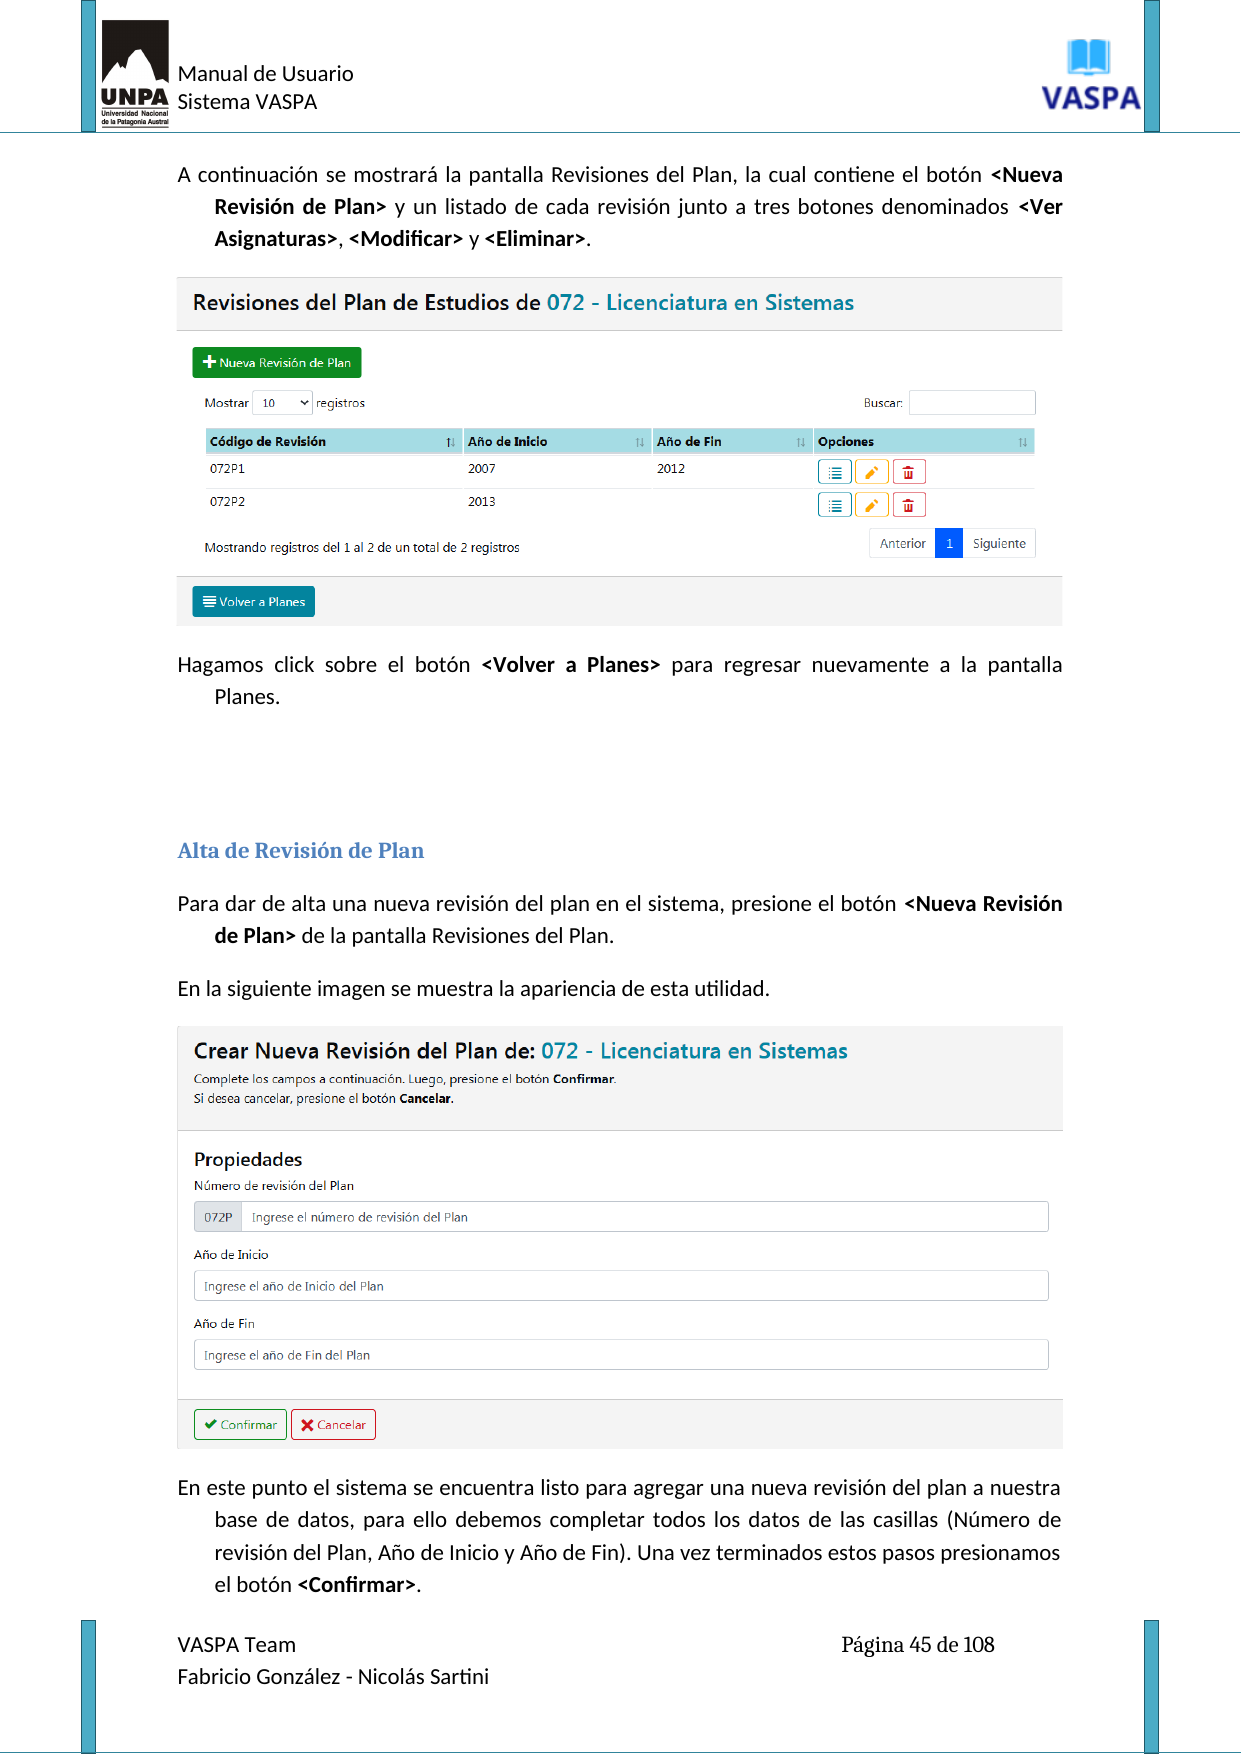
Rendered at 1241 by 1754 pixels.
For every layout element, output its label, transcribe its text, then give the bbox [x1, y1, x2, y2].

picture [1036, 19, 1146, 129]
picture [100, 18, 170, 129]
text En la siguiente imagen se muestra la apariencia de esta utilidad. [177, 974, 1063, 1002]
picture [176, 277, 1063, 626]
text Hagamos click sobre el botón <Volver a Planes> para regresar nuevamente a la pantalla Planes. [177, 650, 1063, 711]
text A continuación se mostrará la pantalla Revisiones del Plan, la cual contiene el botón <Nueva Revisión de Plan> y un listado de cada revisión junto a tres botones denominados <Ver Asignaturas>, <Modificar> y <Eliminar>. [177, 160, 1063, 252]
picture [177, 1026, 1063, 1449]
text Alta de Revisión de Plan [177, 838, 1063, 864]
text En este punto el sistema se encuentra listo para agregar una nueva revisión del plan a nuestra base de datos, para ello debemos completar todos los datos de las casillas (Número de revisión del Plan, Año de Inicio y Año de Fin). Una vez terminados estos pasos presionamos el botón <Confirmar>. [177, 1473, 1063, 1598]
text Para dar de alta una nueva revisión del plan en el sistema, presione el botón <Nueva Revisión de Plan> de la pantalla Revisiones del Plan. [177, 889, 1063, 949]
